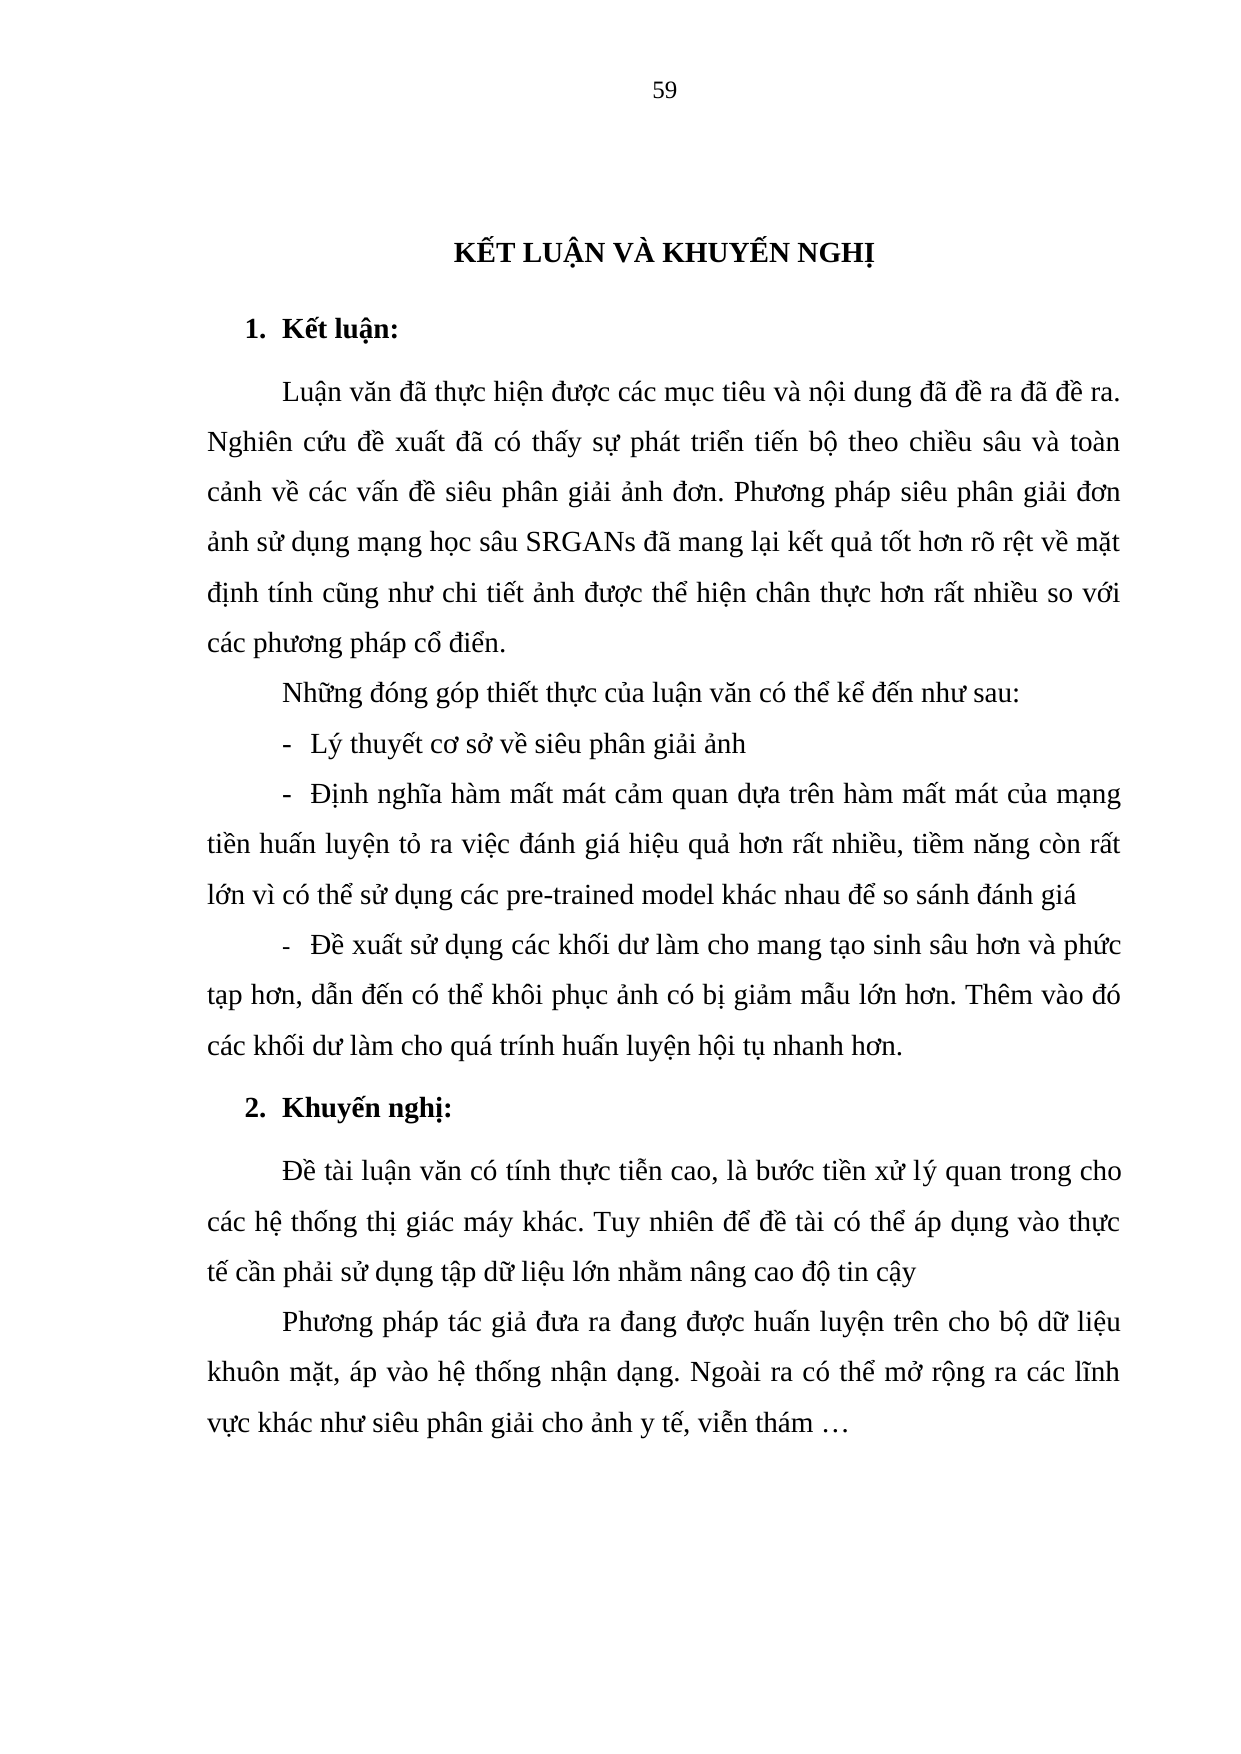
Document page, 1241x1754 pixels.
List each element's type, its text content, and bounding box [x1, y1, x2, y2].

text Đề tài luận văn có tính thực tiễn cao, là bước tiền xử lý quan trong cho các hệ thống thị giác máy khác. Tuy nhiên để đề tài có thể áp dụng vào thực tế cần phải sử dụng tập dữ liệu lớn nhằm nâng cao độ tin cậy [207, 1153, 1122, 1287]
list Lý thuyết cơ sở về siêu phân giải ảnh [207, 726, 1122, 759]
subtitle Kết luận: [244, 311, 1122, 344]
subtitle KẾT LUẬN và khuyến nghị [207, 236, 1122, 269]
subtitle Khuyến nghị: [244, 1091, 1122, 1124]
text Những đóng góp thiết thực của luận văn có thể kể đến như sau: [207, 676, 1122, 709]
text Phương pháp tác giả đưa ra đang được huấn luyện trên cho bộ dữ liệu khuôn mặt, áp vào hệ thống nhận dạng. Ngoài ra có thể mở rộng ra các lĩnh vực khác như siêu phân giải cho ảnh y tế, viễn thám … [207, 1304, 1122, 1438]
list Định nghĩa hàm mất mát cảm quan dựa trên hàm mất mát của mạng tiền huấn luyện tỏ ra việc đánh giá hiệu quả hơn rất nhiều, tiềm năng còn rất lớn vì có thể sử dụng các pre-trained model khác nhau để so sánh đánh giá [207, 776, 1122, 910]
list Đề xuất sử dụng các khối dư làm cho mang tạo sinh sâu hơn và phức tạp hơn, dẫn đến có thể khôi phục ảnh có bị giảm mẫu lớn hơn. Thêm vào đó các khối dư làm cho quá trính huấn luyện hội tụ nhanh hơn. [207, 927, 1122, 1061]
text Luận văn đã thực hiện được các mục tiêu và nội dung đã đề ra đã đề ra. Nghiên cứu đề xuất đã có thấy sự phát triển tiến bộ theo chiều sâu và toàn cảnh về các vấn đề siêu phân giải ảnh đơn. Phương pháp siêu phân giải đơn ảnh sử dụng mạng học sâu SRGANs đã mang lại kết quả tốt hơn rõ rệt về mặt định tính cũng như chi tiết ảnh được thể hiện chân thực hơn rất nhiều so với các phương pháp cổ điển. [207, 374, 1122, 659]
